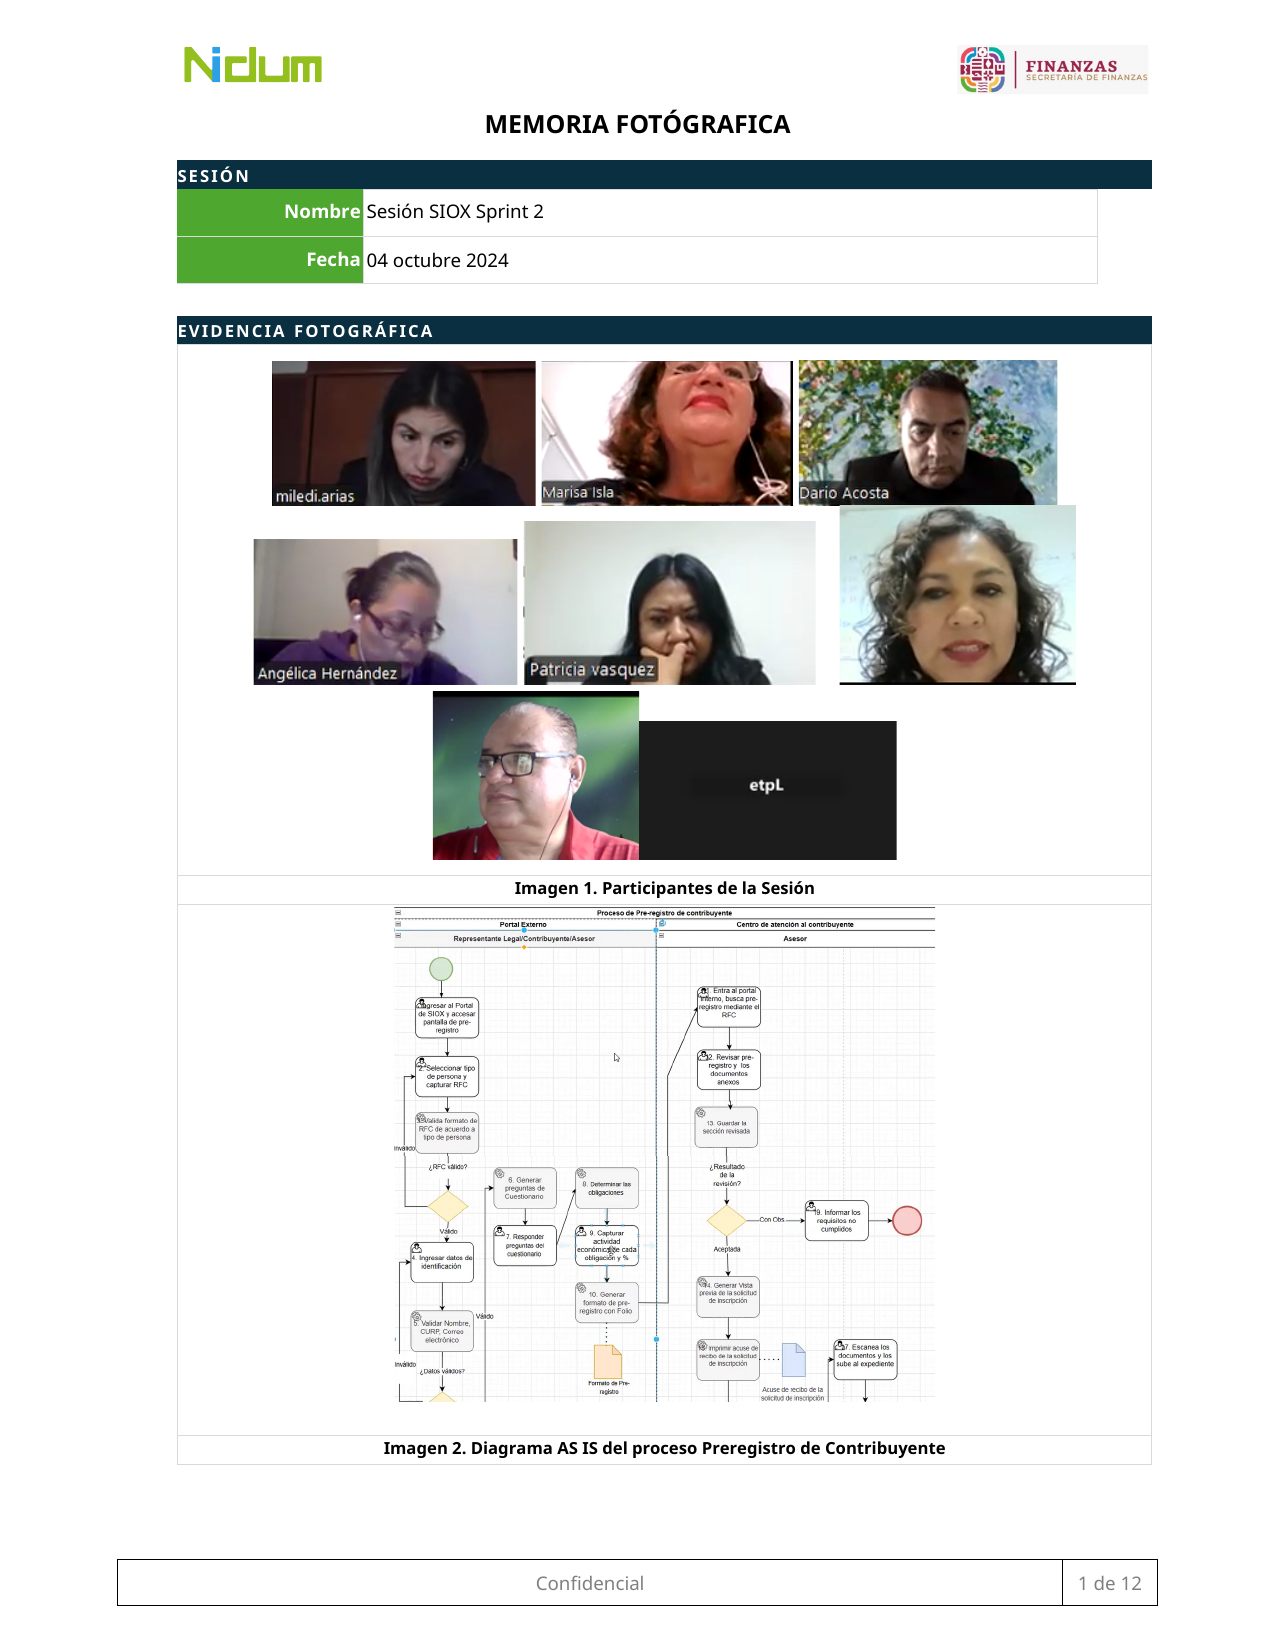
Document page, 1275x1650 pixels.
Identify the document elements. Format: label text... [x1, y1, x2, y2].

table_cell Imagen 1. Participantes de la Sesión [178, 876, 1151, 904]
picture [253, 539, 518, 685]
picture [432, 691, 897, 860]
picture [272, 361, 536, 506]
picture [957, 45, 1149, 94]
picture [541, 361, 793, 506]
table_cell [178, 905, 1151, 1435]
picture [798, 360, 1076, 685]
table_cell Imagen 2. Diagrama AS IS del proceso Preregistro de Contribuyente [178, 1436, 1151, 1464]
picture [394, 907, 936, 1402]
table_header [178, 345, 1151, 875]
picture [177, 44, 329, 84]
picture [523, 521, 816, 685]
